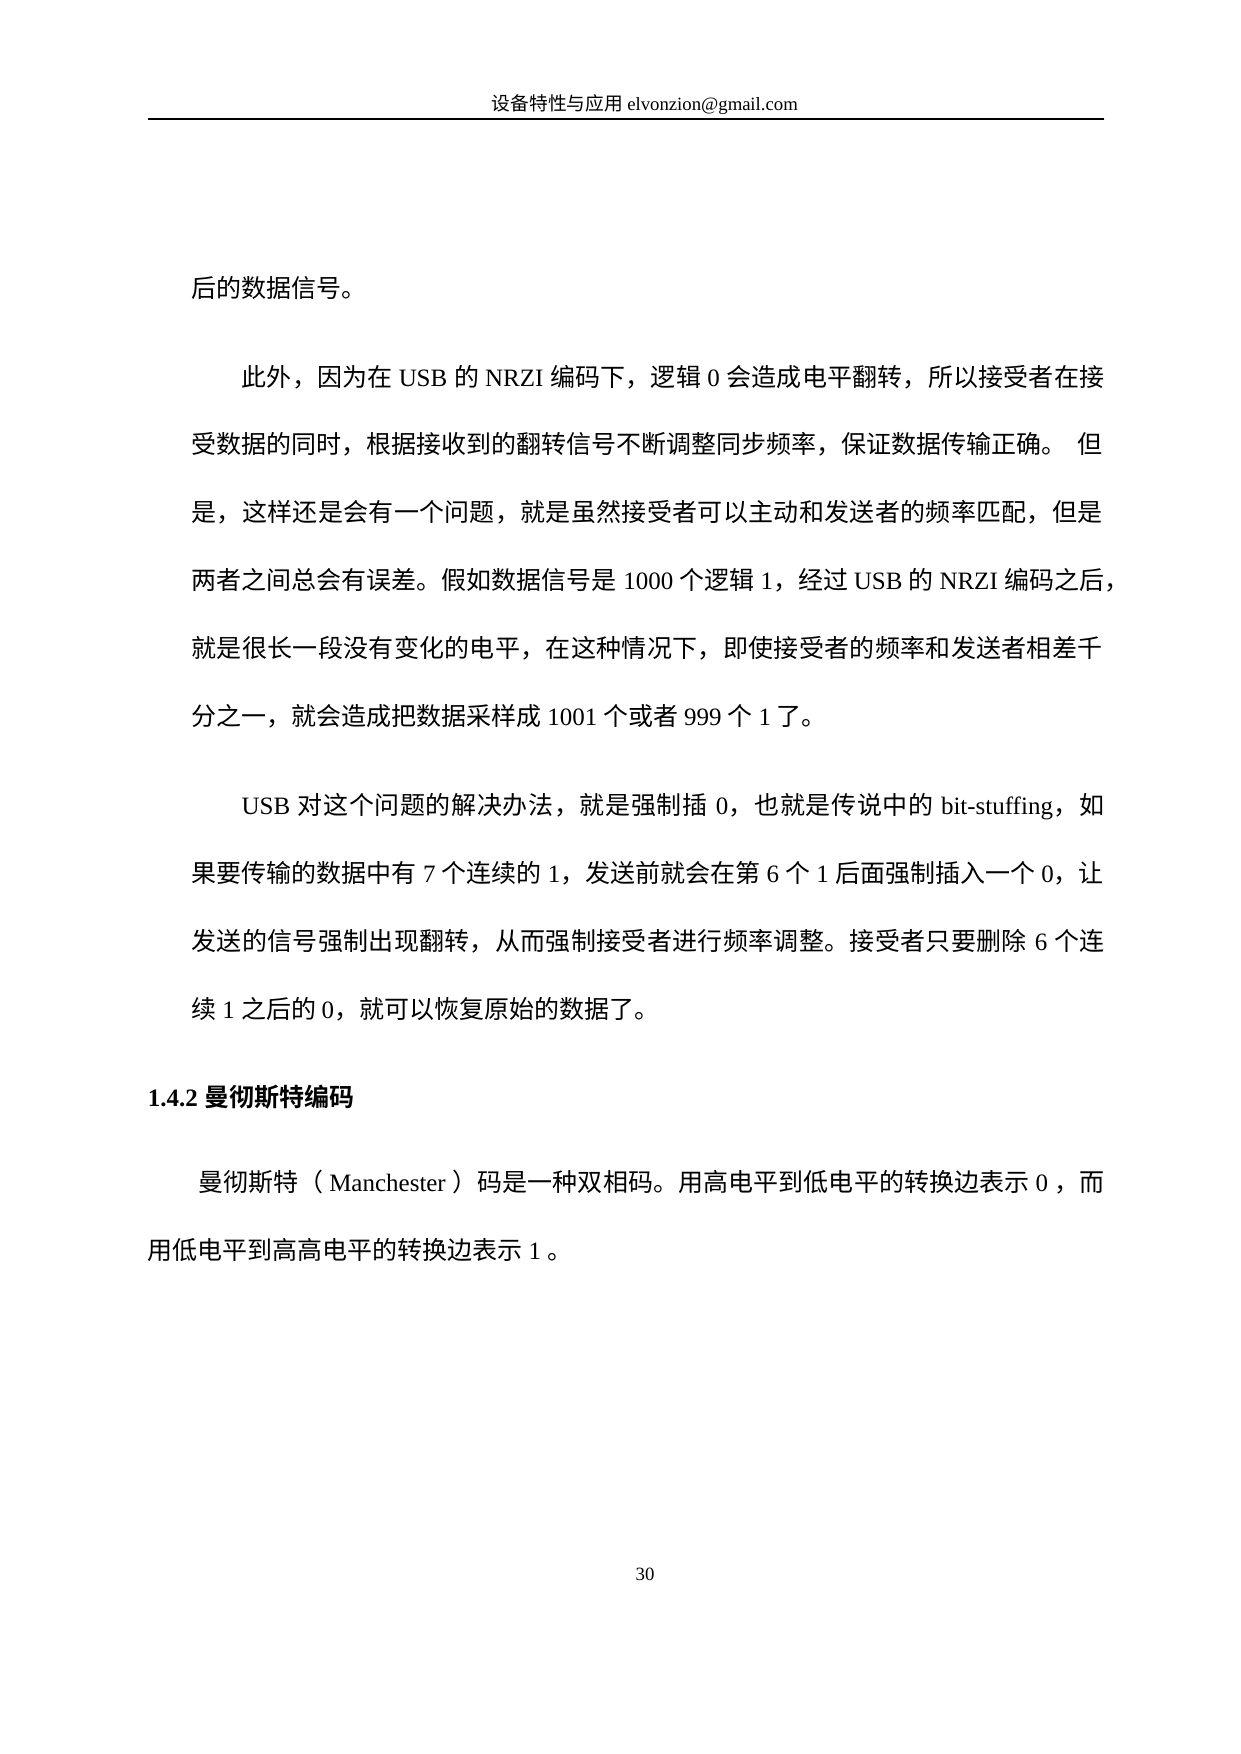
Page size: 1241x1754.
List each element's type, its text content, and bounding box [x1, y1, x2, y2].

text USB 对这个问题的解决办法，就是强制插 0，也就是传说中的 bit-stuffing，如果要传输的数据中有 7 个连续的 1，发送前就会在第 6 个 1 后面强制插入一个 0，让发送的信号强制出现翻转，从而强制接受者进行频率调整。接受者只要删除 6 个连续 1 之后的 0，就可以恢复原始的数据了。 [191, 769, 1104, 1041]
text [191, 252, 1104, 320]
subtitle 曼彻斯特编码 [148, 1062, 1104, 1130]
text 曼彻斯特（ Manchester ）码是一种双相码。用高电平到低电平的转换边表示 0 ，而用低电平到高高电平的转换边表示 1 。 [148, 1147, 1104, 1283]
text 此外，因为在 USB 的 NRZI 编码下，逻辑 0 会造成电平翻转，所以接受者在接受数据的同时，根据接收到的翻转信号不断调整同步频率，保证数据传输正确。 但是，这样还是会有一个问题，就是虽然接受者可以主动和发送者的频率匹配，但是两者之间总会有误差。假如数据信号是 1000 个逻辑 1，经过 USB 的 NRZI 编码之后，就是很长一段没有变化的电平，在这种情况下，即使接受者的频率和发送者相差千分之一，就会造成把数据采样成 1001 个或者 999 个 1了。 [191, 341, 1104, 749]
